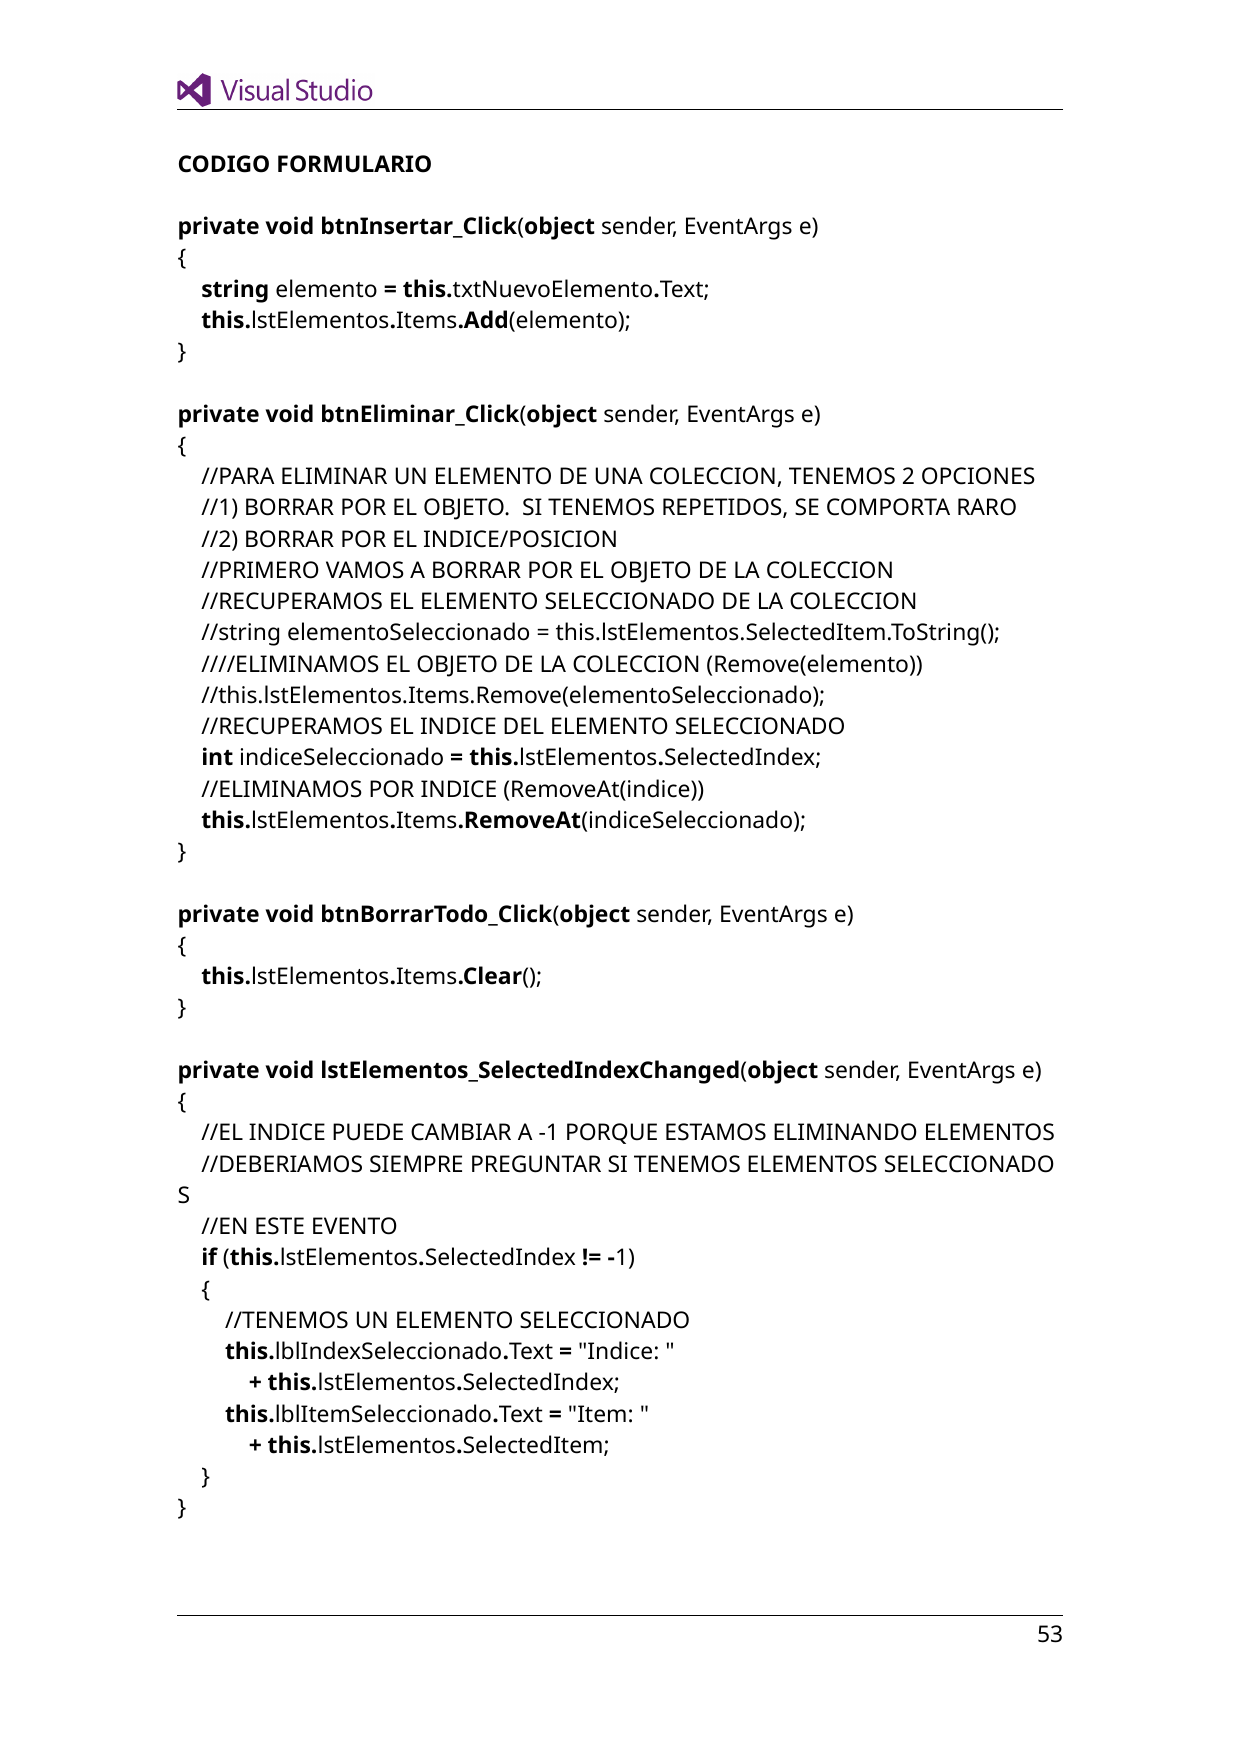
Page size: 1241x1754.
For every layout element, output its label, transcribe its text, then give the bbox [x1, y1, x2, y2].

text //DEBERIAMOS SIEMPRE PREGUNTAR SI TENEMOS ELEMENTOS SELECCIONADOS [177, 1148, 1063, 1210]
text //EL INDICE PUEDE CAMBIAR A -1 PORQUE ESTAMOS ELIMINANDO ELEMENTOS [177, 1116, 1063, 1148]
text string elemento = this.txtNuevoElemento.Text; [177, 273, 1063, 304]
picture [177, 73, 375, 107]
text } [177, 1491, 1063, 1523]
text //RECUPERAMOS EL ELEMENTO SELECCIONADO DE LA COLECCION [177, 585, 1063, 616]
text int indiceSeleccionado = this.lstElementos.SelectedIndex; [177, 741, 1063, 773]
text //PARA ELIMINAR UN ELEMENTO DE UNA COLECCION, TENEMOS 2 OPCIONES [177, 460, 1063, 491]
text //string elementoSeleccionado = this.lstElementos.SelectedItem.ToString(); [177, 616, 1063, 648]
text { [177, 929, 1063, 960]
text this.lblItemSeleccionado.Text = "Item: " [177, 1398, 1063, 1429]
text //ELIMINAMOS POR INDICE (RemoveAt(indice)) [177, 773, 1063, 804]
text this.lstElementos.Items.RemoveAt(indiceSeleccionado); [177, 804, 1063, 835]
text this.lstElementos.Items.Add(elemento); [177, 304, 1063, 335]
text //this.lstElementos.Items.Remove(elementoSeleccionado); [177, 679, 1063, 710]
text } [177, 991, 1063, 1023]
text //RECUPERAMOS EL INDICE DEL ELEMENTO SELECCIONADO [177, 710, 1063, 741]
text { [177, 1273, 1063, 1304]
text this.lblIndexSeleccionado.Text = "Indice: " [177, 1335, 1063, 1366]
text private void btnInsertar_Click(object sender, EventArgs e) [177, 210, 1063, 241]
text } [177, 835, 1063, 866]
text private void lstElementos_SelectedIndexChanged(object sender, EventArgs e) [177, 1054, 1063, 1085]
text + this.lstElementos.SelectedIndex; [177, 1366, 1063, 1398]
text //2) BORRAR POR EL INDICE/POSICION [177, 523, 1063, 554]
text { [177, 241, 1063, 273]
text private void btnBorrarTodo_Click(object sender, EventArgs e) [177, 898, 1063, 929]
text private void btnEliminar_Click(object sender, EventArgs e) [177, 398, 1063, 429]
text ////ELIMINAMOS EL OBJETO DE LA COLECCION (Remove(elemento)) [177, 648, 1063, 679]
text //PRIMERO VAMOS A BORRAR POR EL OBJETO DE LA COLECCION [177, 554, 1063, 585]
text { [177, 1085, 1063, 1116]
text if (this.lstElementos.SelectedIndex != -1) [177, 1241, 1063, 1273]
text } [177, 1460, 1063, 1491]
text //1) BORRAR POR EL OBJETO. SI TENEMOS REPETIDOS, SE COMPORTA RARO [177, 491, 1063, 523]
text //TENEMOS UN ELEMENTO SELECCIONADO [177, 1304, 1063, 1335]
text //EN ESTE EVENTO [177, 1210, 1063, 1241]
text CODIGO FORMULARIO [177, 148, 1063, 179]
text } [177, 335, 1063, 366]
text this.lstElementos.Items.Clear(); [177, 960, 1063, 991]
text { [177, 429, 1063, 460]
text + this.lstElementos.SelectedItem; [177, 1429, 1063, 1460]
